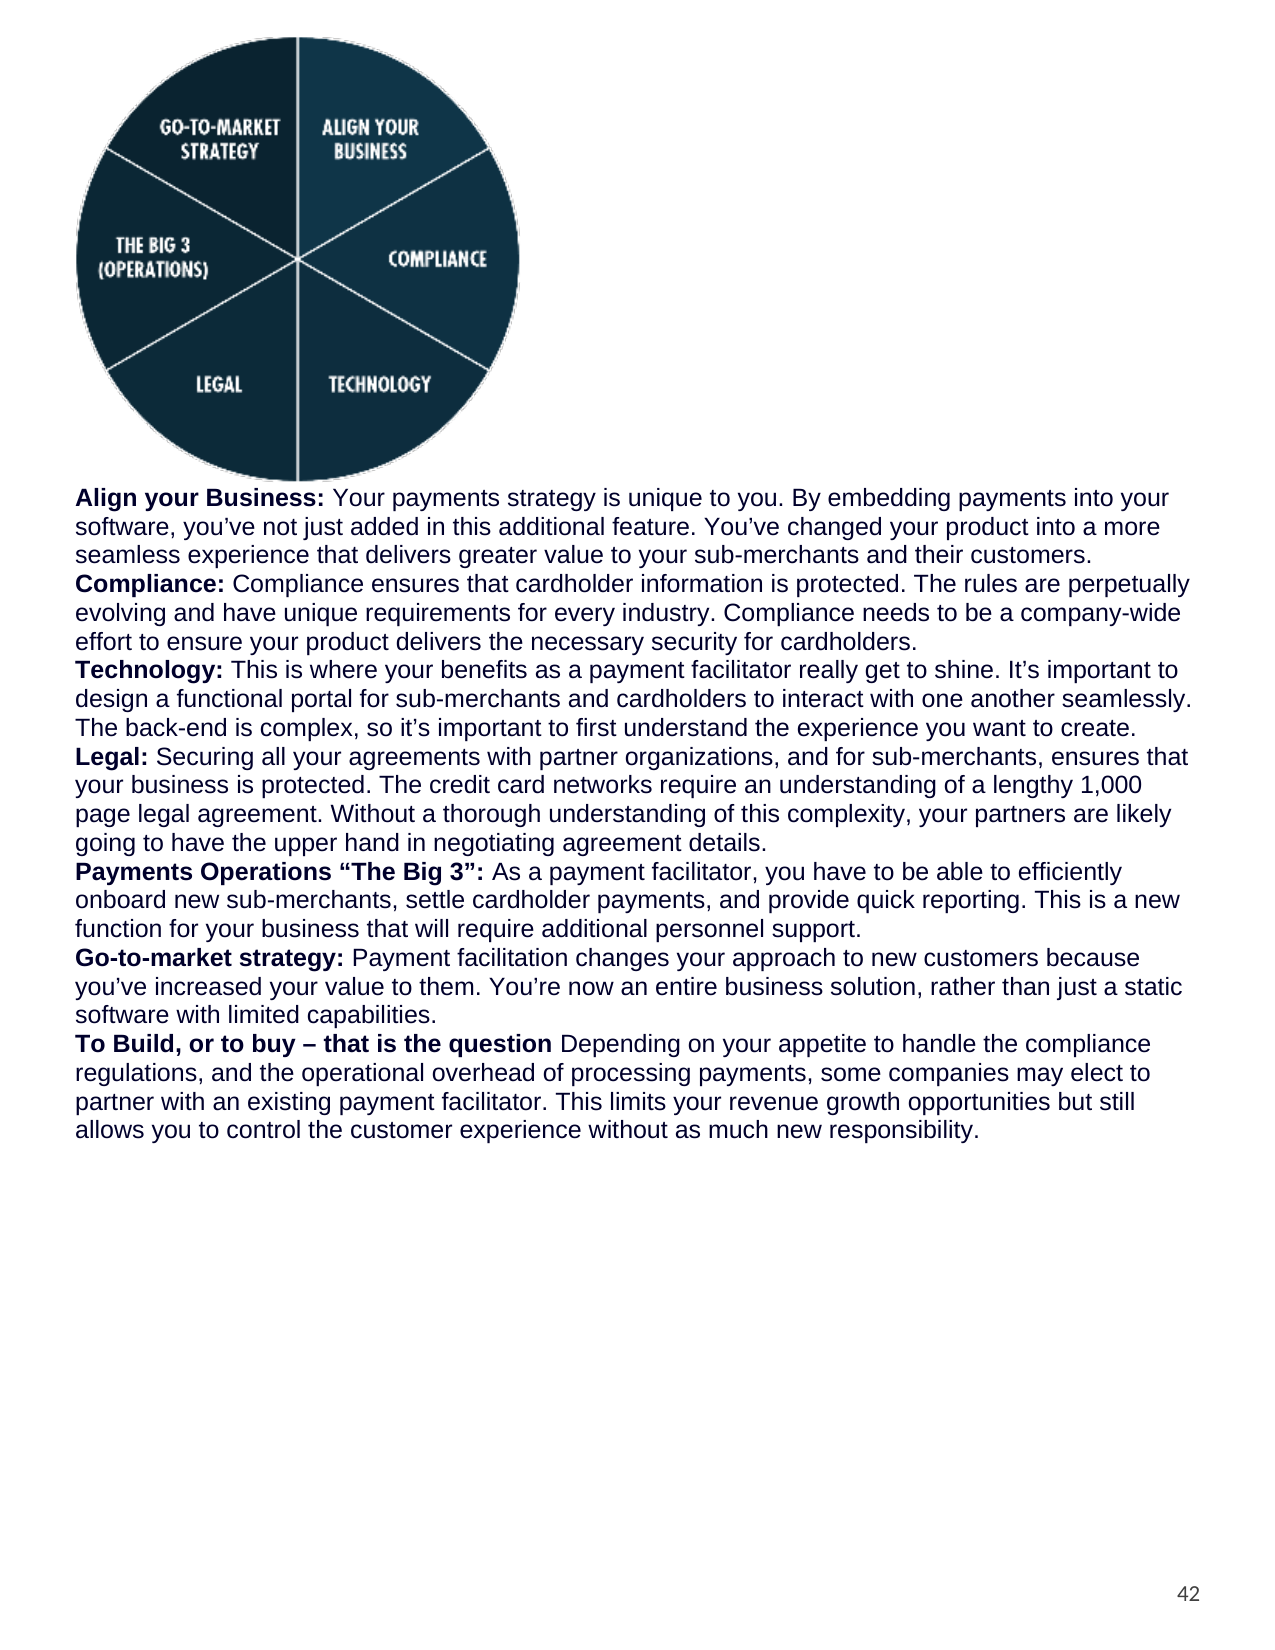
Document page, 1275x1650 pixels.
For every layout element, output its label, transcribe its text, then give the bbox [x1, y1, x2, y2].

text Technology: This is where your benefits as a payment facilitator really get to shine. It’s important to design a functional portal for sub-merchants and cardholders to interact with one another seamlessly. The back-end is complex, so it’s important to first understand the experience you want to create. [75, 655, 1200, 742]
text To Build, or to buy – that is the question Depending on your appetite to handle the compliance regulations, and the operational overhead of processing payments, some companies may elect to partner with an existing payment facilitator. This limits your revenue growth opportunities but still allows you to control the customer experience without as much new responsibility. [75, 1029, 1200, 1144]
text Go-to-market strategy: Payment facilitation changes your approach to new customers because you’ve increased your value to them. You’re now an entire business solution, rather than just a static software with limited capabilities. [75, 943, 1200, 1029]
text Legal: Securing all your agreements with partner organizations, and for sub-merchants, ensures that your business is protected. The credit card networks require an understanding of a lengthy 1,000 page legal agreement. Without a thorough understanding of this complexity, your partners are likely going to have the upper hand in negotiating agreement details. [75, 742, 1200, 857]
text Payments Operations “The Big 3”: As a payment facilitator, you have to be able to efficiently onboard new sub-merchants, settle cardholder payments, and provide quick reporting. This is a new function for your business that will require additional personnel support. [75, 857, 1200, 943]
text Align your Business: Your payments strategy is unique to you. By embedding payments into your software, you’ve not just added in this additional feature. You’ve changed your product into a more seamless experience that delivers greater value to your sub-merchants and their customers. [75, 483, 1200, 569]
text Compliance: Compliance ensures that cardholder information is protected. The rules are perpetually evolving and have unique requirements for every industry. Compliance needs to be a company-wide effort to ensure your product delivers the necessary security for cardholders. [75, 569, 1200, 655]
picture [75, 37, 521, 483]
